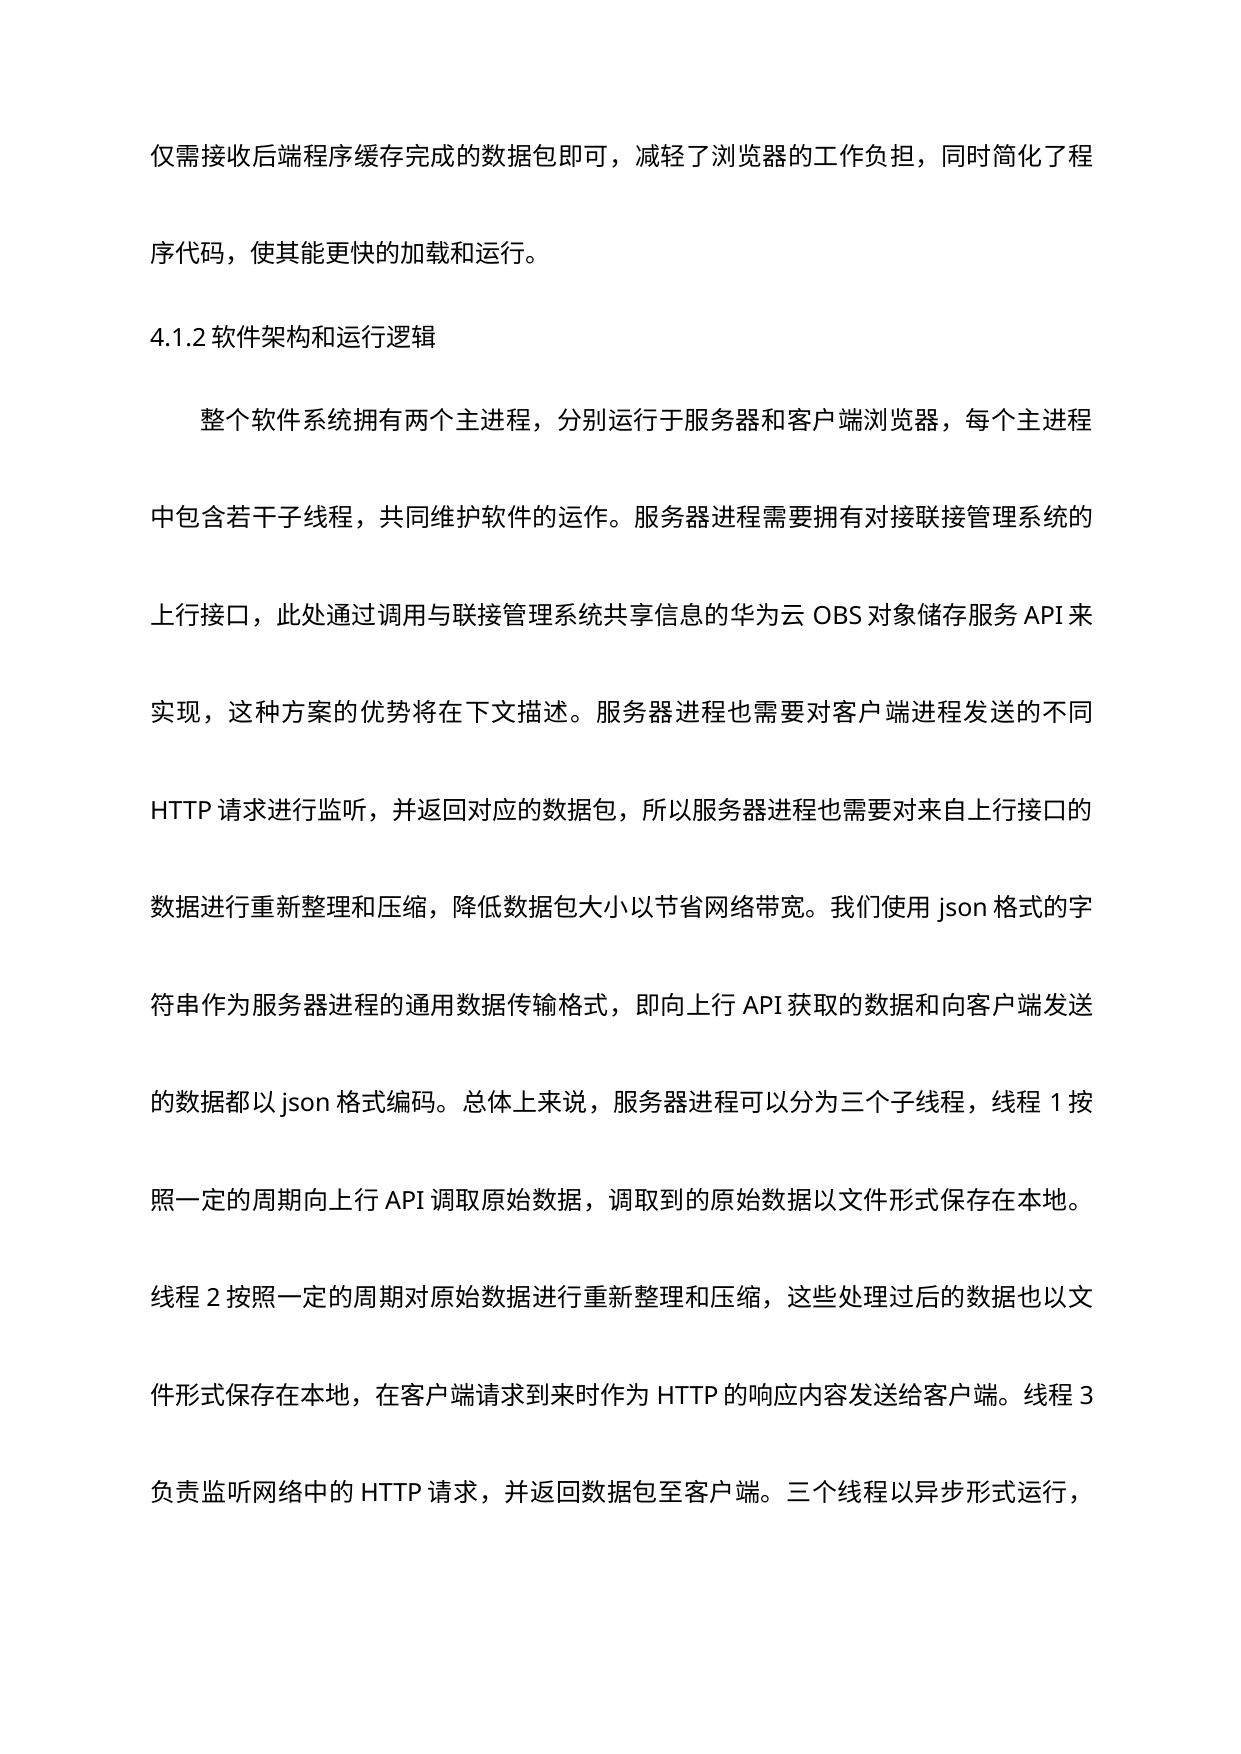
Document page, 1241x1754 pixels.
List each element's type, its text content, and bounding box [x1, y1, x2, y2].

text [150, 386, 1094, 1523]
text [150, 122, 1094, 284]
text 4.1.2软件架构和运行逻辑 [150, 303, 1094, 368]
